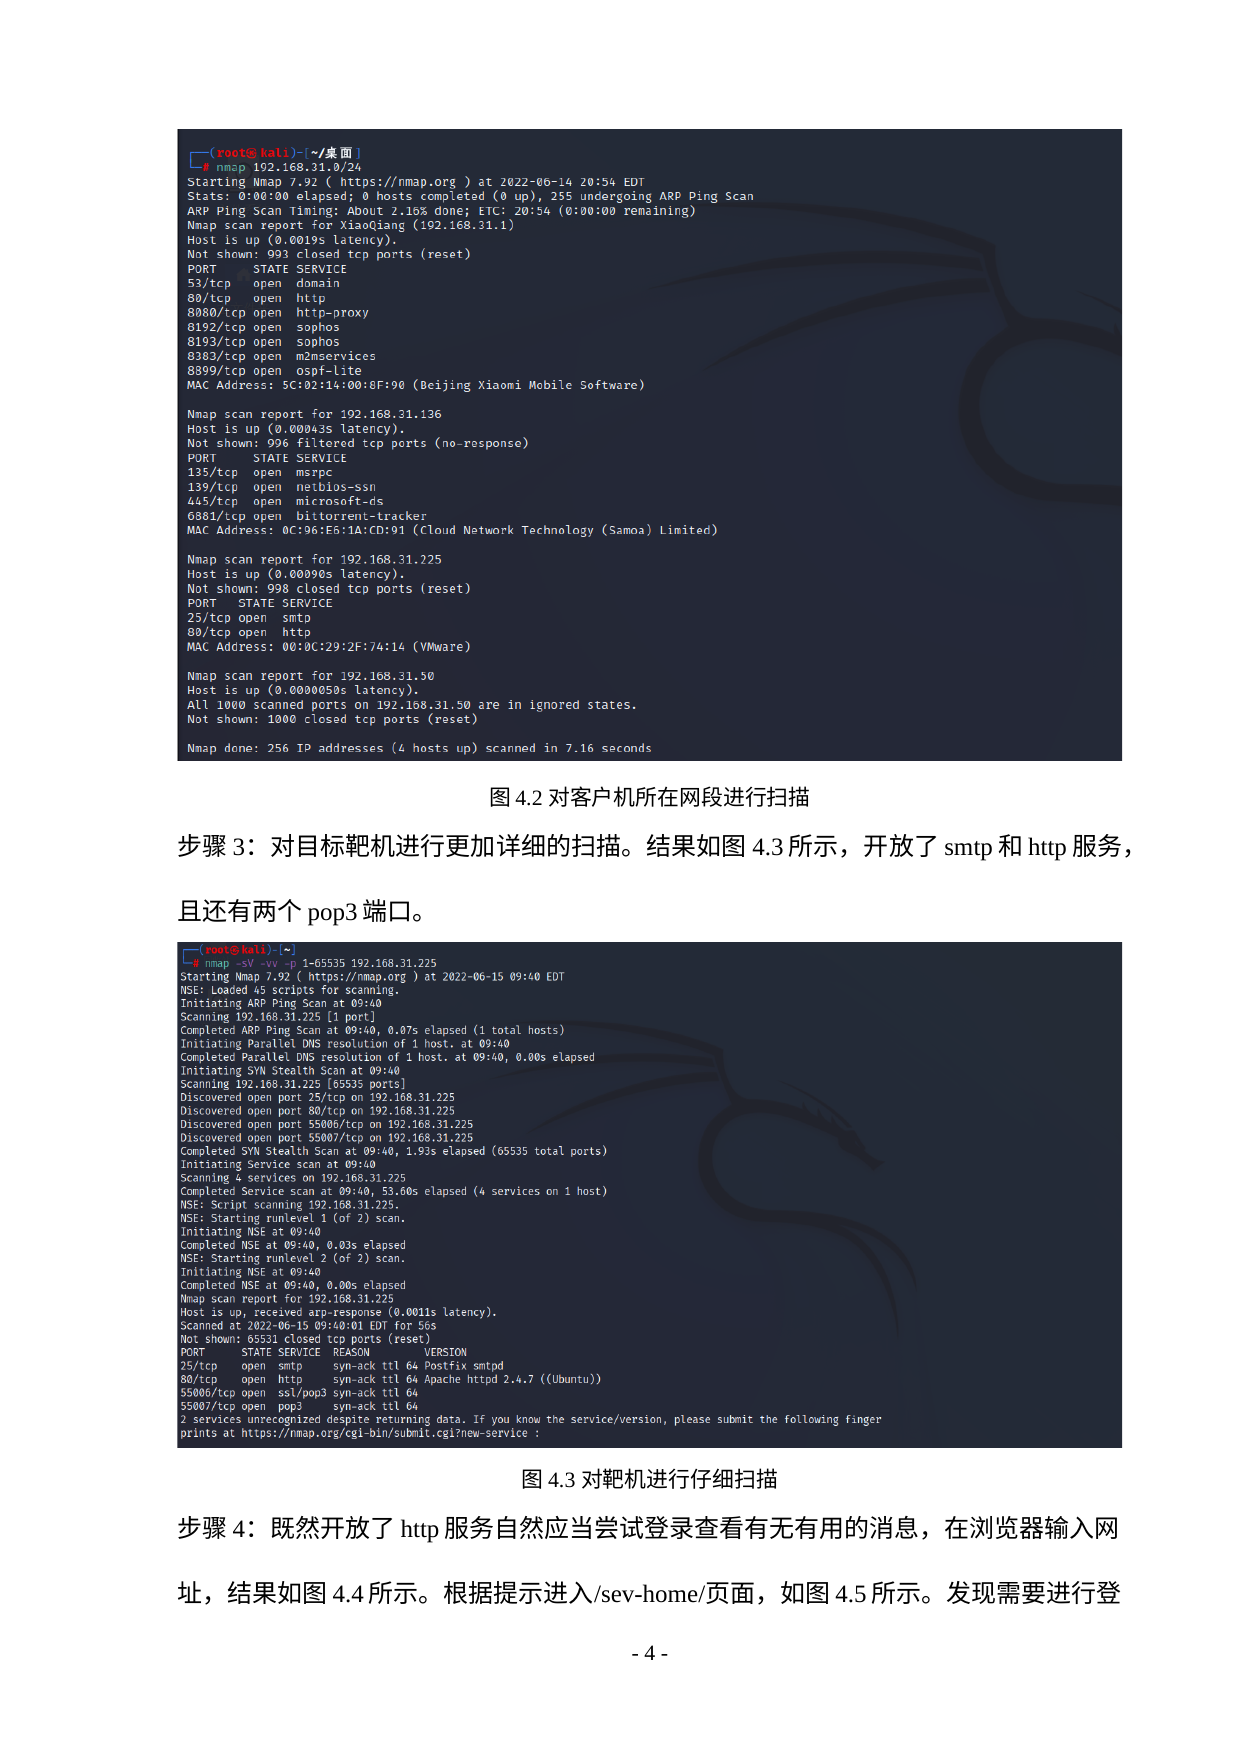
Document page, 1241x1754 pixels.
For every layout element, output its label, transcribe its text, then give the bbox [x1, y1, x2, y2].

text 图4.3 对靶机进行仔细扫描 [177, 1462, 1122, 1494]
text 图4.2 对客户机所在网段进行扫描 [177, 779, 1122, 812]
picture [177, 129, 1123, 761]
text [177, 1494, 1122, 1624]
text 步骤3：对目标靶机进行更加详细的扫描。结果如图4.3所示，开放了smtp和http服务，且还有两个pop3端口。 [177, 812, 1122, 942]
picture [177, 942, 1123, 1448]
